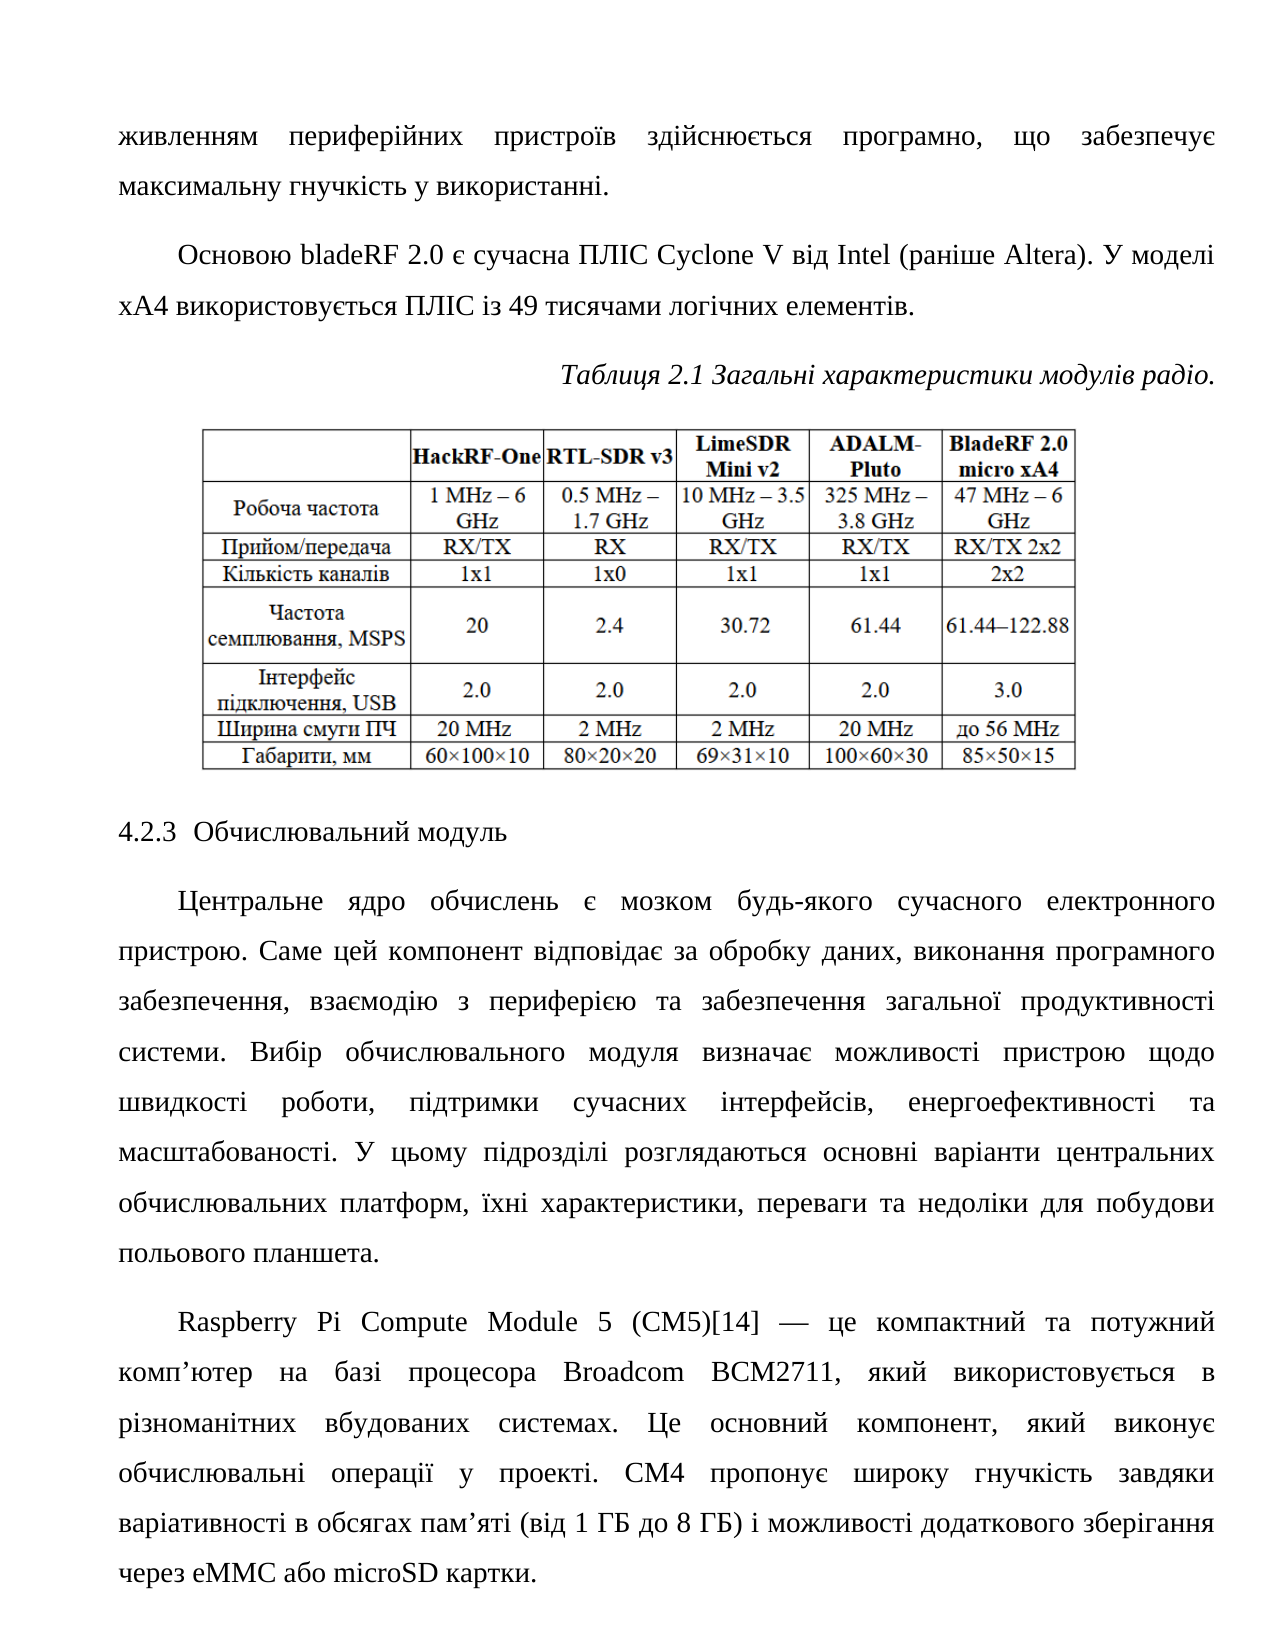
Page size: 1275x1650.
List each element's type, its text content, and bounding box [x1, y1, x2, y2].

picture [196, 426, 1082, 777]
text Таблиця 2.1 Загальні характеристики модулів радіо. [118, 357, 1216, 390]
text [118, 118, 1216, 202]
text Основою bladeRF 2.0 є сучасна ПЛІС Cyclone V від Intel (раніше Altera). У моделі xA4 використовується ПЛІС із 49 тисячами логічних елементів. [118, 237, 1216, 321]
subtitle Обчислювальний модуль [118, 814, 1216, 847]
text Центральне ядро обчислень є мозком будь-якого сучасного електронного пристрою. Саме цей компонент відповідає за обробку даних, виконання програмного забезпечення, взаємодію з периферією та забезпечення загальної продуктивності системи. Вибір обчислювального модуля визначає можливості пристрою щодо швидкості роботи, підтримки сучасних інтерфейсів, енергоефективності та масштабованості. У цьому підрозділі розглядаються основні варіанти центральних обчислювальних платформ, їхні характеристики, переваги та недоліки для побудови польового планшета. [118, 883, 1216, 1268]
text Raspberry Pi Compute Module 5 (CM5)[14] — це компактний та потужний комп’ютер на базі процесора Broadcom BCM2711, який використовується в різноманітних вбудованих системах. Це основний компонент, який виконує обчислювальні операції у проекті. CM4 пропонує широку гнучкість завдяки варіативності в обсягах пам’яті (від 1 ГБ до 8 ГБ) і можливості додаткового зберігання через eMMC або microSD картки. [118, 1304, 1216, 1589]
